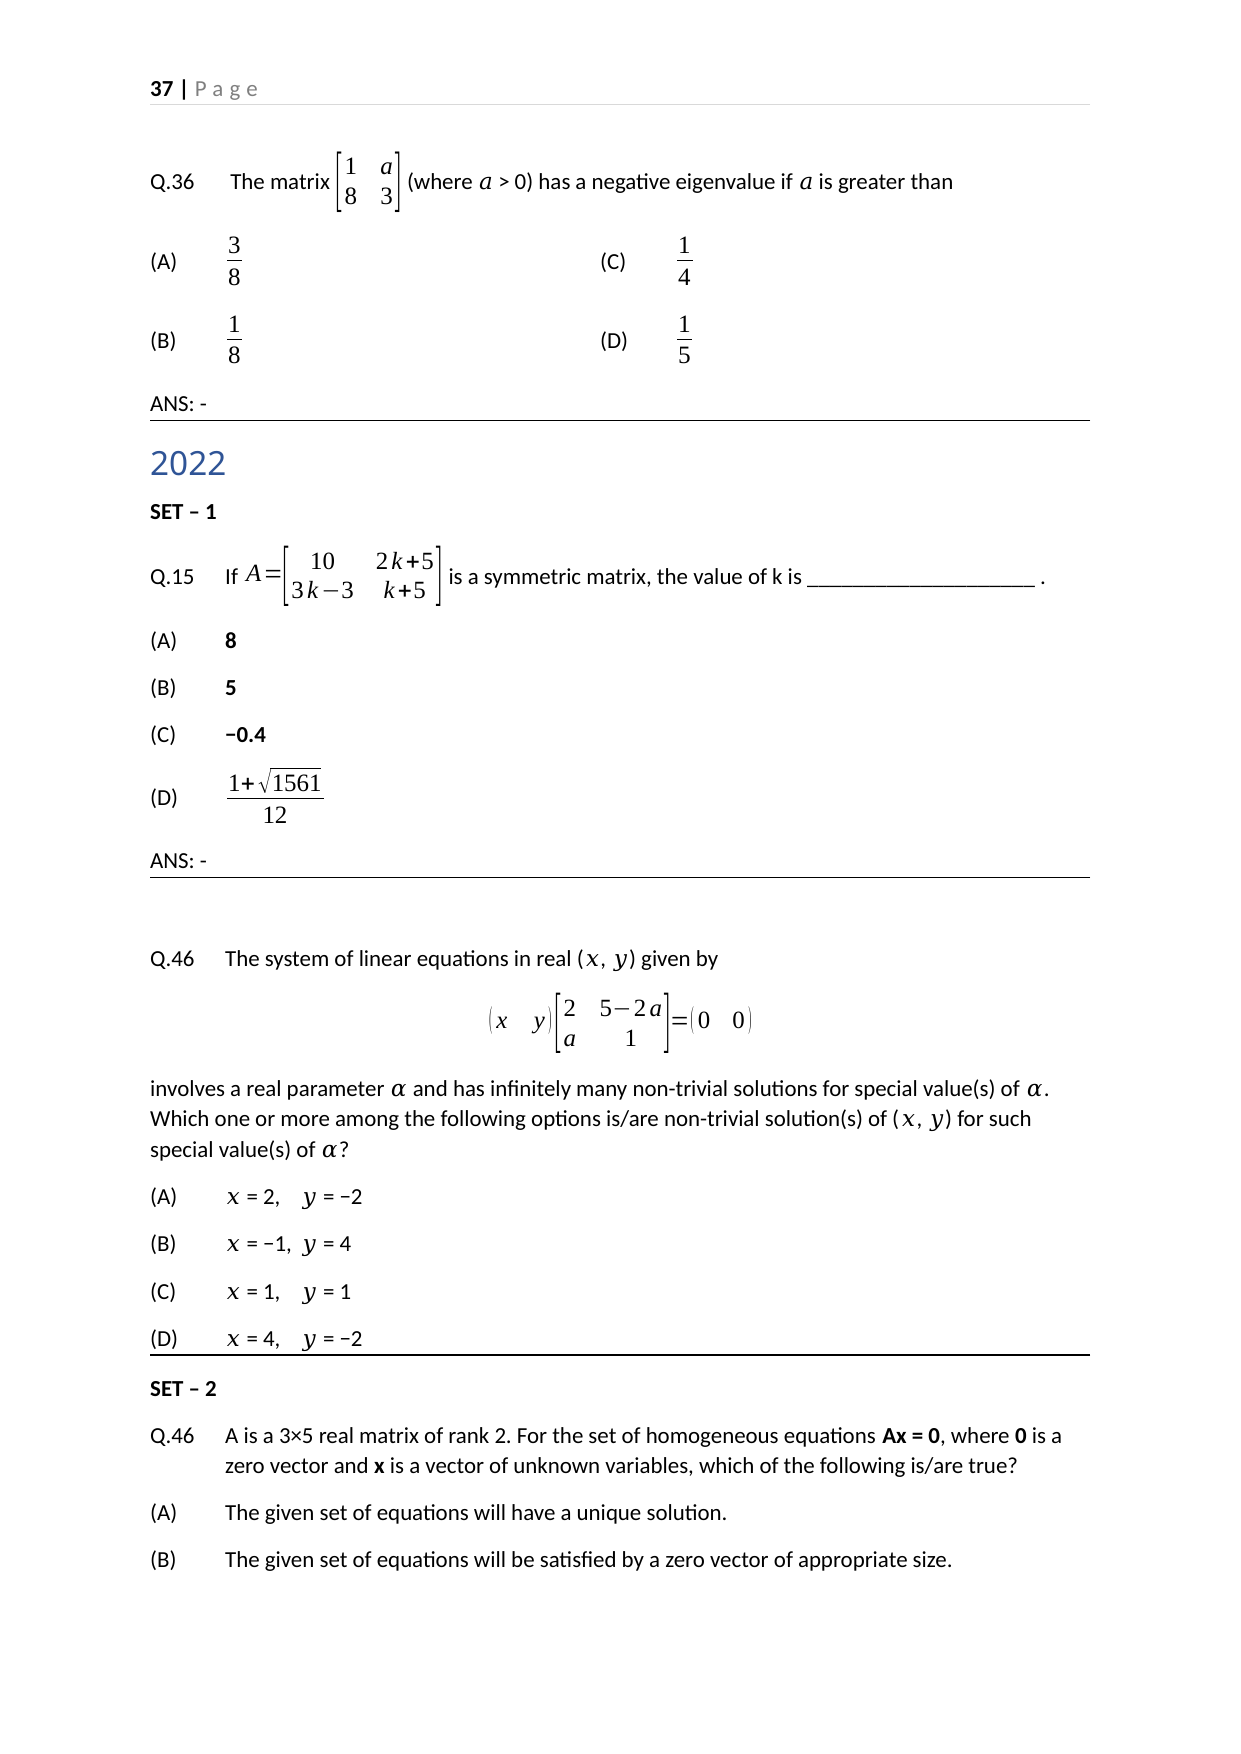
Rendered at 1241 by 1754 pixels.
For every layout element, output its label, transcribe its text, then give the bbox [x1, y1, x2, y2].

text Q.15 If is a symmetric matrix, the value of k is ____________________ . [150, 544, 1090, 607]
text ANS: - [150, 389, 1090, 420]
text (A) 8 [150, 626, 1090, 654]
text ANS: - [150, 847, 1090, 877]
text (A) 𝑥 = 2, 𝑦 = −2 [150, 1182, 1090, 1210]
text (D) 𝑥 = 4, 𝑦 = −2 [150, 1324, 1090, 1354]
text (B) (D) [150, 311, 1090, 370]
text Q.36 The matrix (where 𝑎 > 0) has a negative eigenvalue if 𝑎 is greater than [150, 150, 1090, 213]
text Q.46 The system of linear equations in real (𝑥, 𝑦) given by [150, 944, 1090, 972]
text (A) The given set of equations will have a unique solution. [150, 1498, 1090, 1527]
text (B) 𝑥 = −1, 𝑦 = 4 [150, 1229, 1090, 1257]
subtitle 2022 [150, 440, 1090, 486]
text (C) −0.4 [150, 720, 1090, 748]
text (C) 𝑥 = 1, 𝑦 = 1 [150, 1276, 1090, 1305]
text (D) [150, 767, 1090, 828]
text SET – 2 [150, 1374, 1090, 1403]
text (B) The given set of equations will be satisfied by a zero vector of appropriate size. [150, 1545, 1090, 1573]
text Q.46 A is a 3×5 real matrix of rank 2. For the set of homogeneous equations Ax = 0, where 0 is a zero vector and x is a vector of unknown variables, which of the following is/are true? [150, 1421, 1090, 1480]
text SET – 1 [150, 497, 1090, 525]
text (A) (C) [150, 232, 1090, 291]
text involves a real parameter 𝛼 and has infinitely many non-trivial solutions for special value(s) of 𝛼. Which one or more among the following options is/are non-trivial solution(s) of (𝑥, 𝑦) for such special value(s) of 𝛼? [150, 1073, 1090, 1163]
text (B) 5 [150, 673, 1090, 701]
